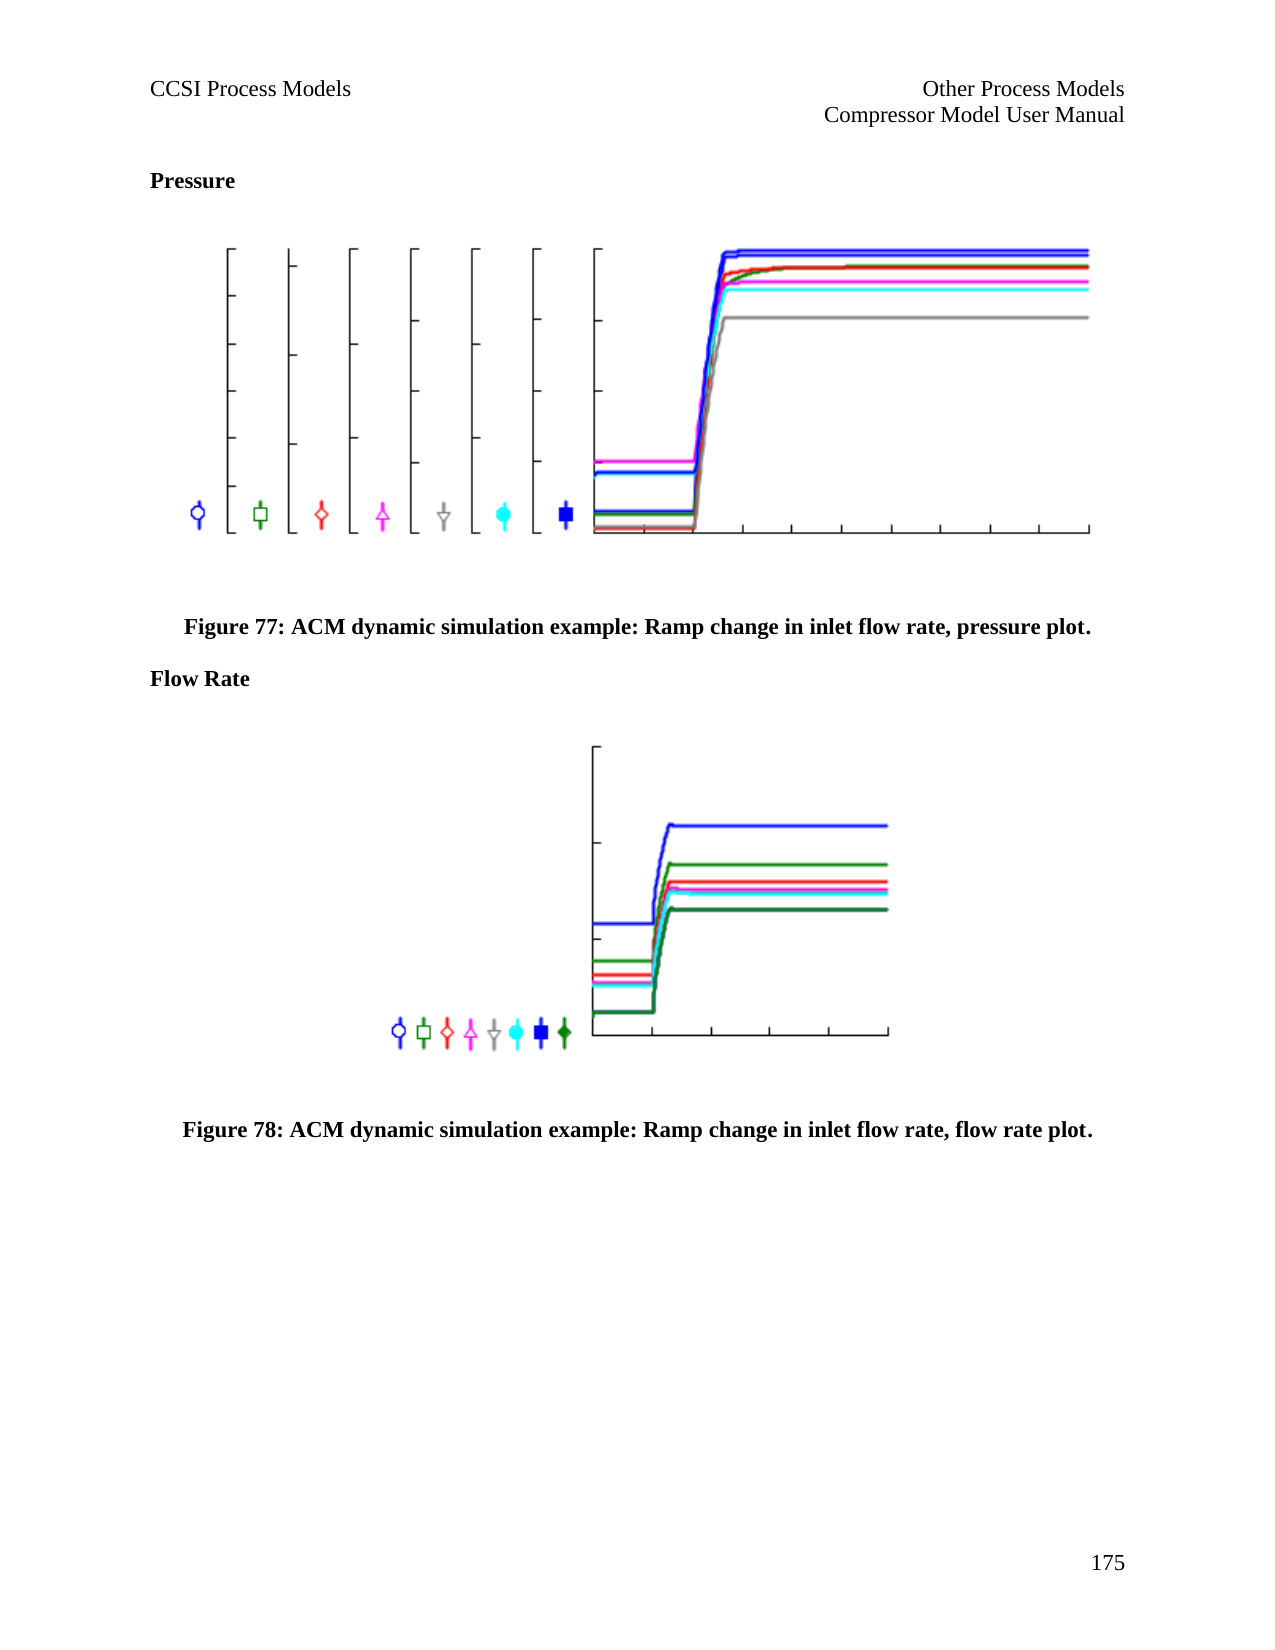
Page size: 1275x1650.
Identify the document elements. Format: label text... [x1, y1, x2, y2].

text Pressure [150, 167, 1125, 193]
text Figure 77: ACM dynamic simulation example: Ramp change in inlet flow rate, pressure plot. [150, 613, 1125, 640]
text Figure 78: ACM dynamic simulation example: Ramp change in inlet flow rate, flow rate plot. [150, 1116, 1125, 1142]
text Flow Rate [150, 665, 1125, 691]
